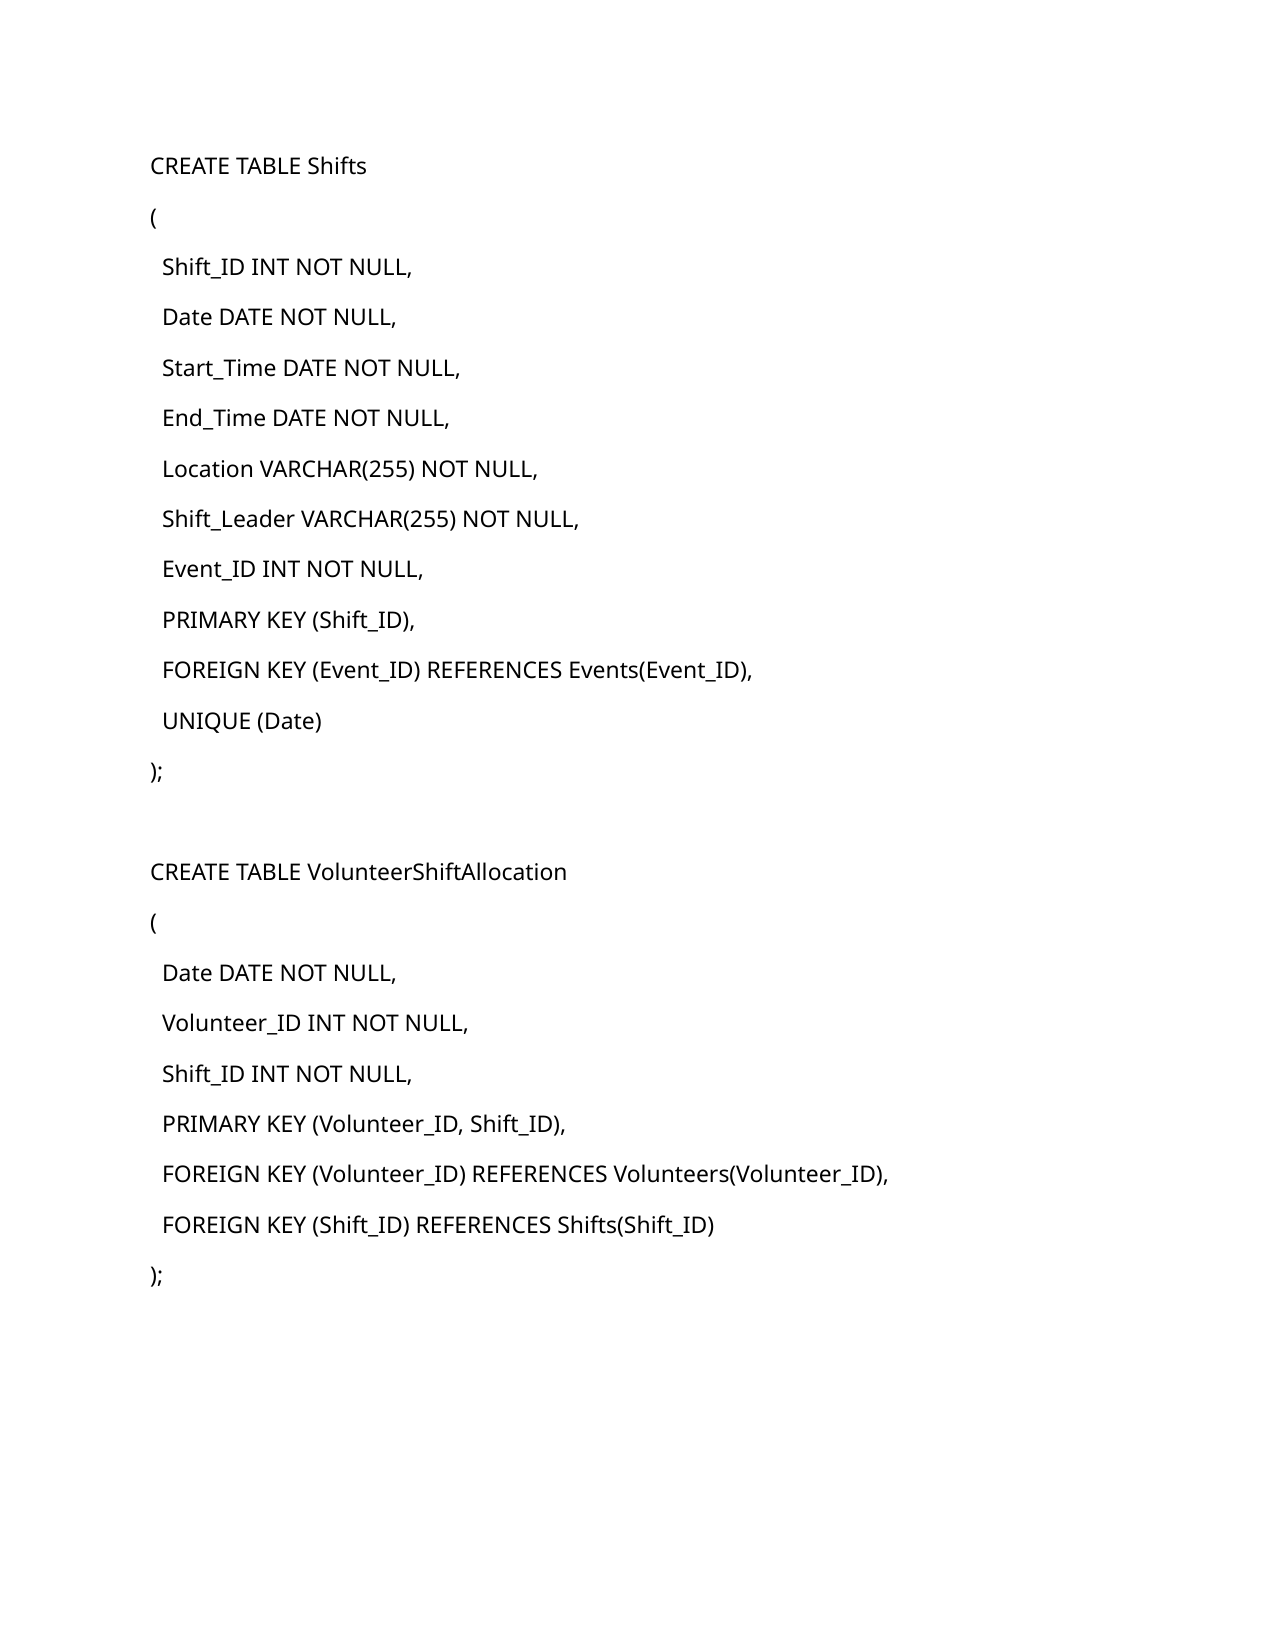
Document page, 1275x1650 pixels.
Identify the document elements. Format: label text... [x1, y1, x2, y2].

text ( [150, 200, 1125, 232]
text Location VARCHAR(255) NOT NULL, [150, 452, 1125, 484]
text Shift_ID INT NOT NULL, [150, 1057, 1125, 1089]
text Shift_Leader VARCHAR(255) NOT NULL, [150, 503, 1125, 534]
text Event_ID INT NOT NULL, [150, 553, 1125, 584]
text CREATE TABLE VolunteerShiftAllocation [150, 856, 1125, 887]
text FOREIGN KEY (Event_ID) REFERENCES Events(Event_ID), [150, 654, 1125, 685]
text Volunteer_ID INT NOT NULL, [150, 1007, 1125, 1038]
text CREATE TABLE Shifts [150, 150, 1125, 181]
text UNIQUE (Date) [150, 704, 1125, 736]
text Date DATE NOT NULL, [150, 301, 1125, 332]
text Shift_ID INT NOT NULL, [150, 251, 1125, 282]
text PRIMARY KEY (Volunteer_ID, Shift_ID), [150, 1108, 1125, 1139]
text FOREIGN KEY (Volunteer_ID) REFERENCES Volunteers(Volunteer_ID), [150, 1158, 1125, 1189]
text Date DATE NOT NULL, [150, 957, 1125, 988]
text PRIMARY KEY (Shift_ID), [150, 604, 1125, 635]
text End_Time DATE NOT NULL, [150, 402, 1125, 433]
text ); [150, 1259, 1125, 1290]
text ( [150, 906, 1125, 937]
text FOREIGN KEY (Shift_ID) REFERENCES Shifts(Shift_ID) [150, 1209, 1125, 1240]
text Start_Time DATE NOT NULL, [150, 352, 1125, 383]
text ); [150, 755, 1125, 786]
